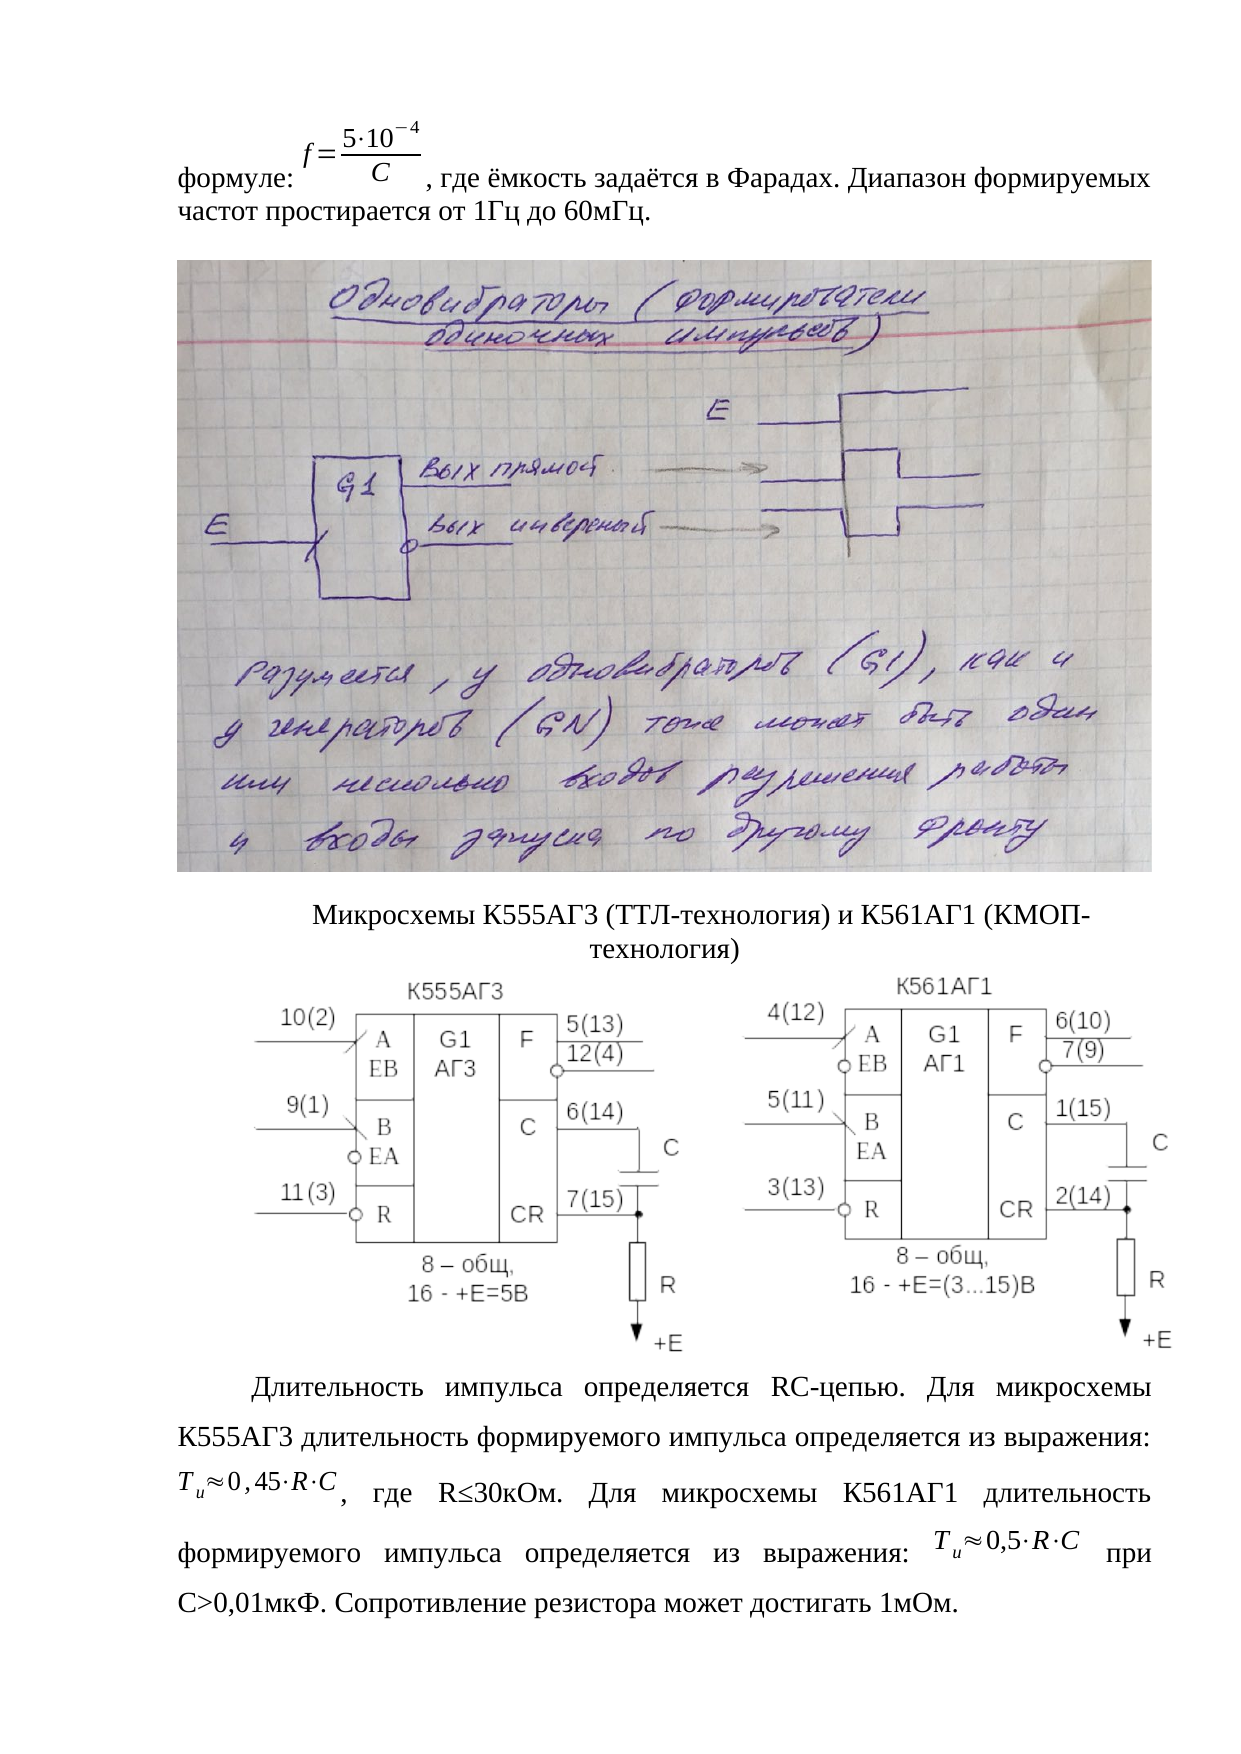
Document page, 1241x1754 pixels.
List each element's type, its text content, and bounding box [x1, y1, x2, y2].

text Микросхемы К555АГ3 (ТТЛ-технология) и К561АГ1 (КМОП-технология) [177, 897, 1152, 964]
picture [177, 260, 1152, 872]
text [177, 118, 1152, 227]
text Длительность импульса определяется RC-цепью. Для микросхемы К555АГ3 длительность формируемого импульса определяется из выражения: , где R≤30кОм. Для микросхемы К561АГ1 длительность формируемого импульса определяется из выражения: при C>0,01мкФ. Сопротивление резистора может достигать 1мОм. [177, 1369, 1152, 1619]
